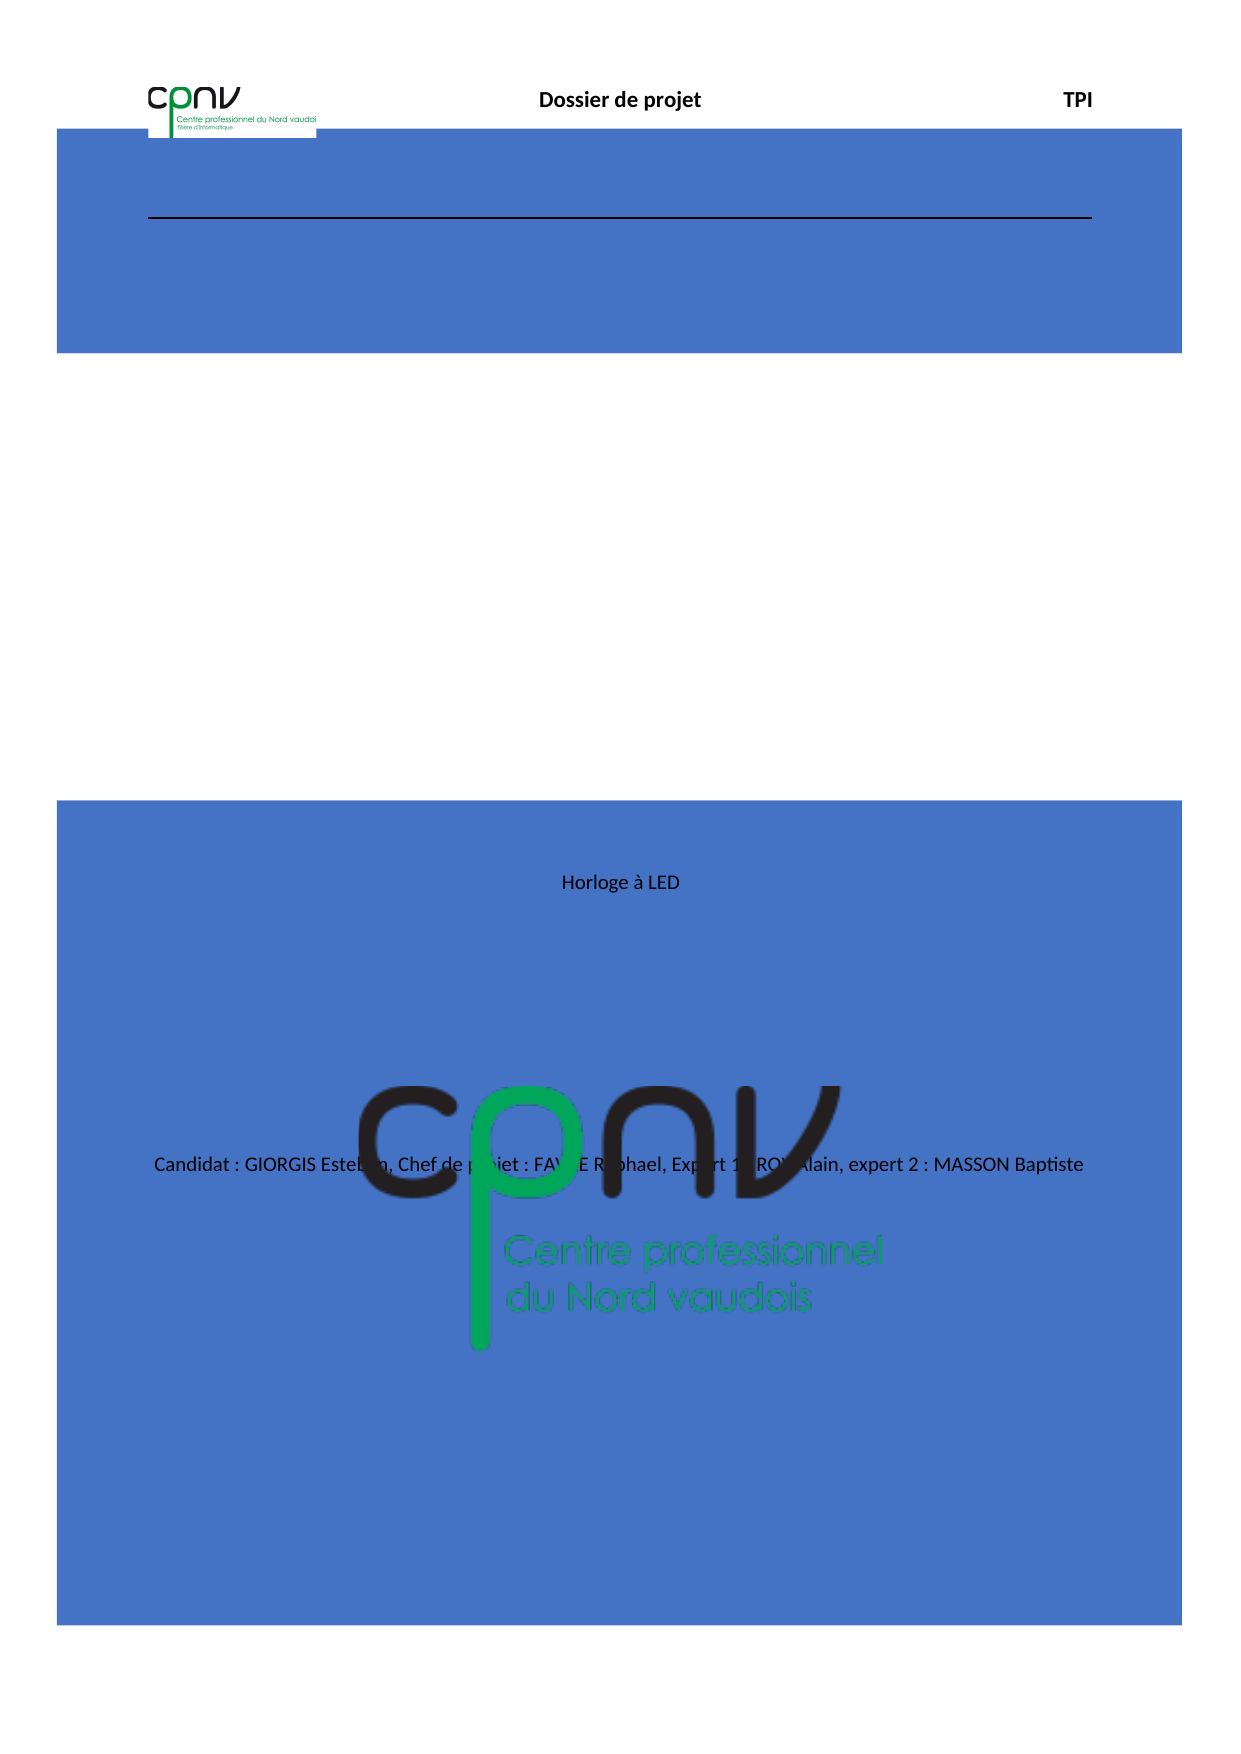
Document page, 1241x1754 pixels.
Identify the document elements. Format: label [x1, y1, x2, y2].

picture [358, 1086, 882, 1351]
picture [147, 87, 317, 137]
